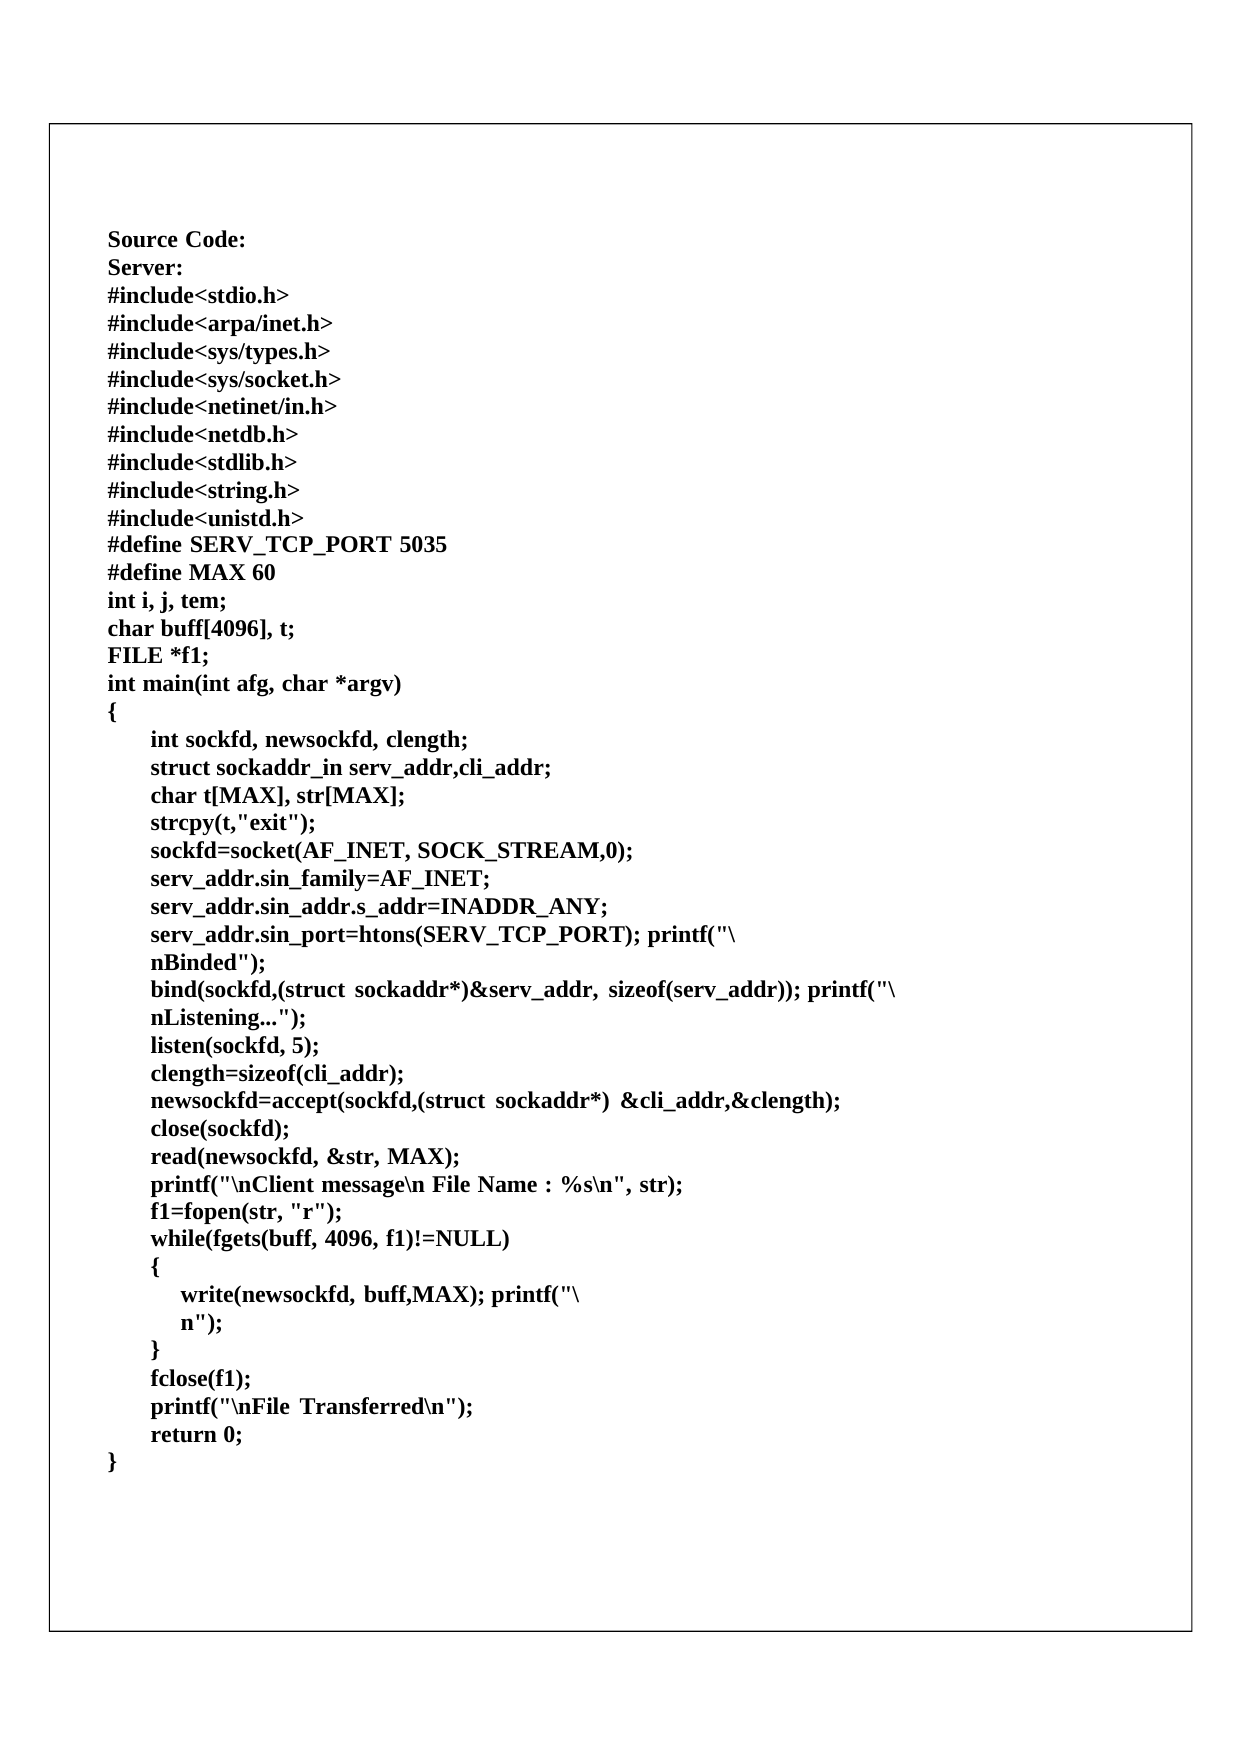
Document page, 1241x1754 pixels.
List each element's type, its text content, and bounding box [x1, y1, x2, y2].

text Server: #include<stdio.h> #include<arpa/inet.h> #include<sys/types.h> #include<sys/socket.h> #include<netinet/in.h> #include<netdb.h> #include<stdlib.h> #include<string.h> #include<unistd.h> [107, 253, 352, 531]
text printf("\nFile Transferred\n"); return 0; [150, 1392, 484, 1447]
text fclose(f1); [150, 1364, 1194, 1391]
text sockfd=socket(AF_INET, SOCK_STREAM,0); serv_addr.sin_family=AF_INET; serv_addr.sin_addr.s_addr=INADDR_ANY; serv_addr.sin_port=htons(SERV_TCP_PORT); printf("\nBinded"); [150, 836, 762, 975]
text #define SERV_TCP_PORT 5035 [107, 531, 1194, 558]
text newsockfd=accept(sockfd,(struct sockaddr*) &cli_addr,&clength); close(sockfd); [150, 1087, 945, 1142]
text struct sockaddr_in serv_addr,cli_addr; char t[MAX], str[MAX]; strcpy(t,"exit"); [150, 753, 558, 836]
text write(newsockfd, buff,MAX); printf("\n"); [180, 1280, 609, 1336]
text { [107, 697, 1194, 724]
text } [107, 1447, 1194, 1475]
text bind(sockfd,(struct sockaddr*)&serv_addr, sizeof(serv_addr)); printf("\nListening..."); [150, 975, 945, 1031]
text int main(int afg, char *argv) [107, 669, 1194, 697]
text int sockfd, newsockfd, clength; [150, 725, 1194, 753]
text Source Code: [107, 225, 1194, 253]
text printf("\nClient message\n File Name : %s\n", str); f1=fopen(str, "r"); [150, 1169, 762, 1225]
text { [150, 1252, 1194, 1280]
text read(newsockfd, &str, MAX); [150, 1142, 1194, 1169]
text listen(sockfd, 5); clength=sizeof(cli_addr); [150, 1031, 427, 1086]
text } [150, 1336, 1194, 1363]
text #define MAX 60 int i, j, tem; [107, 558, 301, 613]
text while(fgets(buff, 4096, f1)!=NULL) [150, 1225, 1194, 1252]
text char buff[4096], t; FILE *f1; [107, 614, 334, 669]
